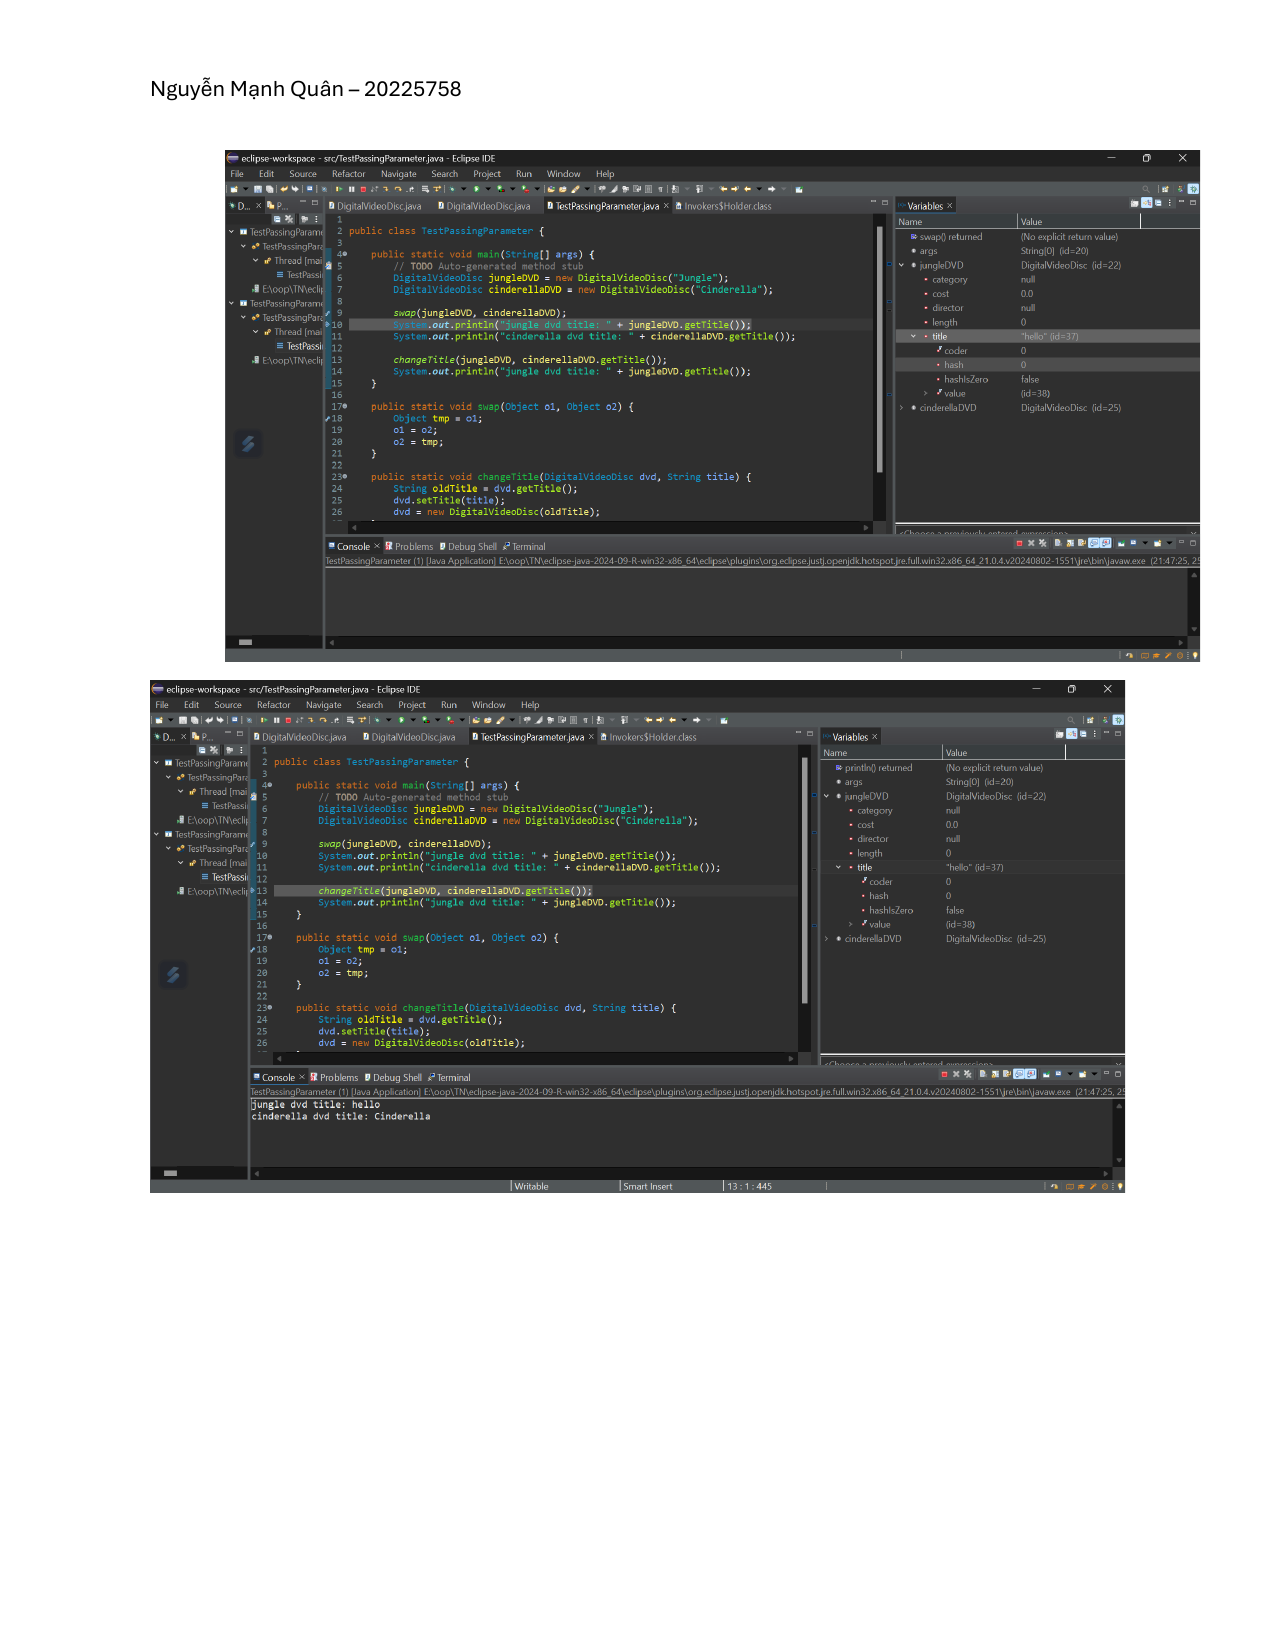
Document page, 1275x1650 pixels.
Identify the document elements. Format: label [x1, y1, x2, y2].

picture [225, 150, 1200, 662]
picture [150, 680, 1125, 1193]
